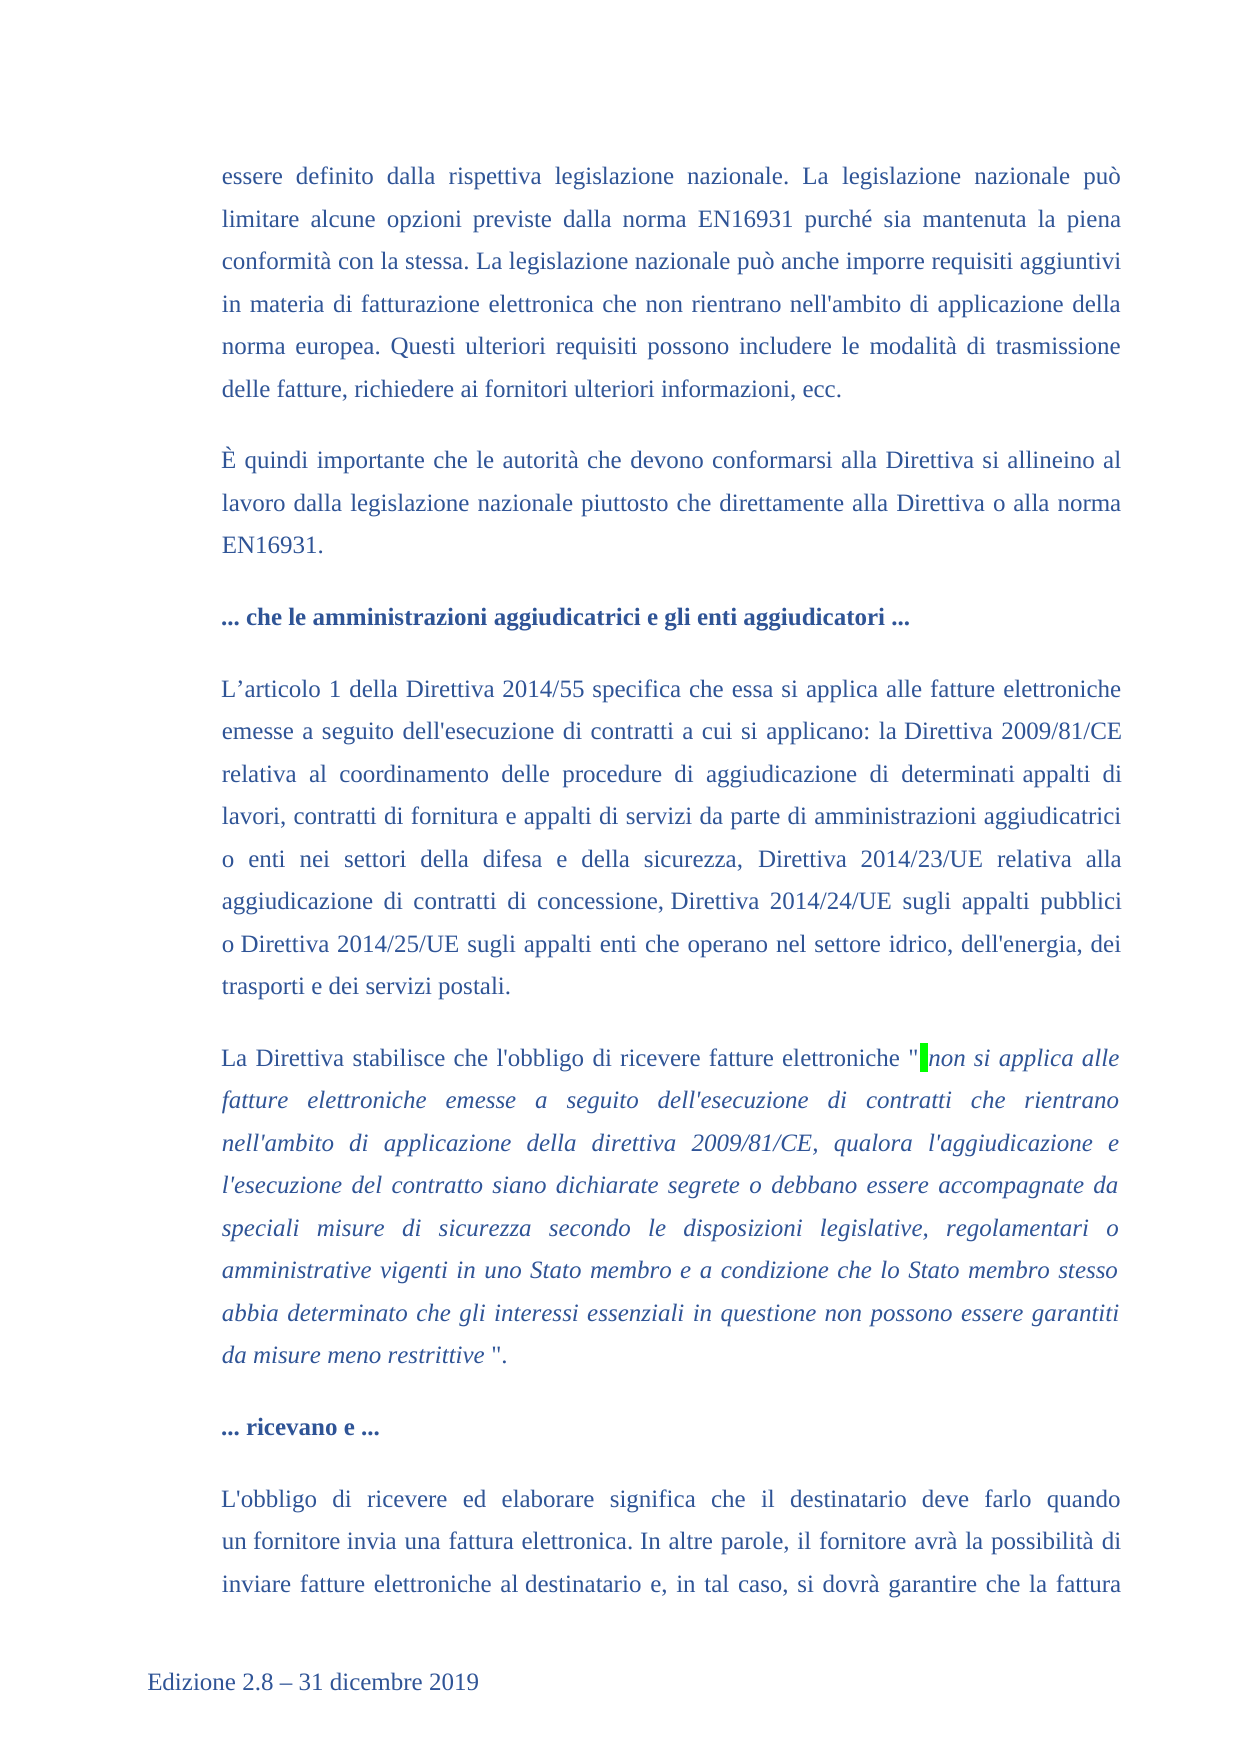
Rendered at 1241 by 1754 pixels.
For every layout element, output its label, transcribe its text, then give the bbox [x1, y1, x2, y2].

text È quindi importante che le autorità che devono conformarsi alla Direttiva si allineino al lavoro dalla legislazione nazionale piuttosto che direttamente alla Direttiva o alla norma EN16931. [221, 432, 1122, 559]
text ... che le amministrazioni aggiudicatrici e gli enti aggiudicatori ... [221, 588, 1122, 631]
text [221, 1470, 1122, 1598]
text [221, 148, 1122, 403]
text ... ricevano e ... [221, 1398, 1122, 1441]
text La Direttiva stabilisce che l'obbligo di ricevere fatture elettroniche " non si applica alle fatture elettroniche emesse a seguito dell'esecuzione di contratti che rientrano nell'ambito di applicazione della direttiva 2009/81/CE, qualora l'aggiudicazione e l'esecuzione del contratto siano dichiarate segrete o debbano essere accompagnate da speciali misure di sicurezza secondo le disposizioni legislative, regolamentari o amministrative vigenti in uno Stato membro e a condizione che lo Stato membro stesso abbia determinato che gli interessi essenziali in questione non possono essere garantiti da misure meno restrittive ". [221, 1029, 1122, 1369]
text L’articolo 1 della Direttiva 2014/55 specifica che essa si applica alle fatture elettroniche emesse a seguito dell'esecuzione di contratti a cui si applicano: la Direttiva 2009/81/CE relativa al coordinamento delle procedure di aggiudicazione di determinati appalti di lavori, contratti di fornitura e appalti di servizi da parte di amministrazioni aggiudicatrici o enti nei settori della difesa e della sicurezza, Direttiva 2014/23/UE relativa alla aggiudicazione di contratti di concessione, Direttiva 2014/24/UE sugli appalti pubblici o Direttiva 2014/25/UE sugli appalti enti che operano nel settore idrico, dell'energia, dei trasporti e dei servizi postali. [221, 660, 1122, 1000]
